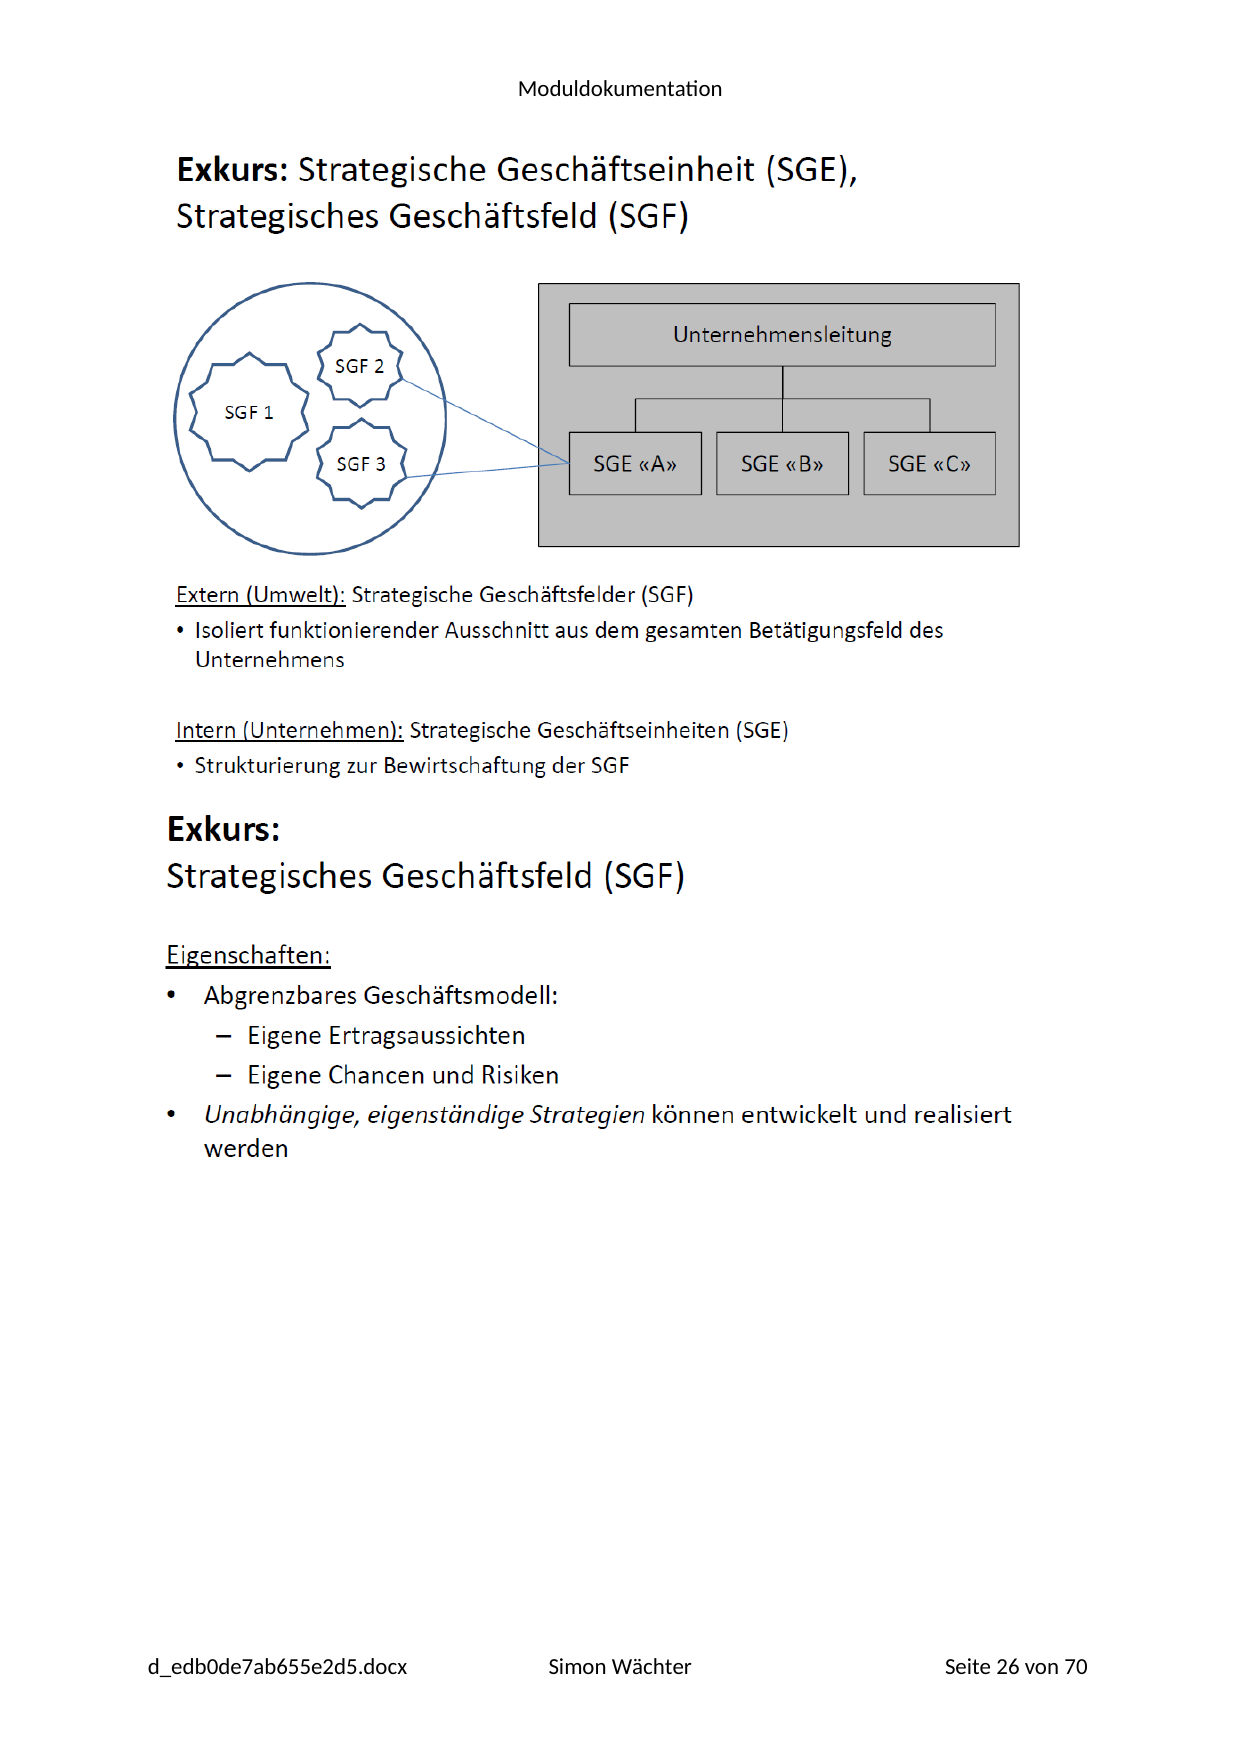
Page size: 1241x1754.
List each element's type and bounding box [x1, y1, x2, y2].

picture [147, 806, 1093, 1176]
picture [147, 147, 1093, 788]
